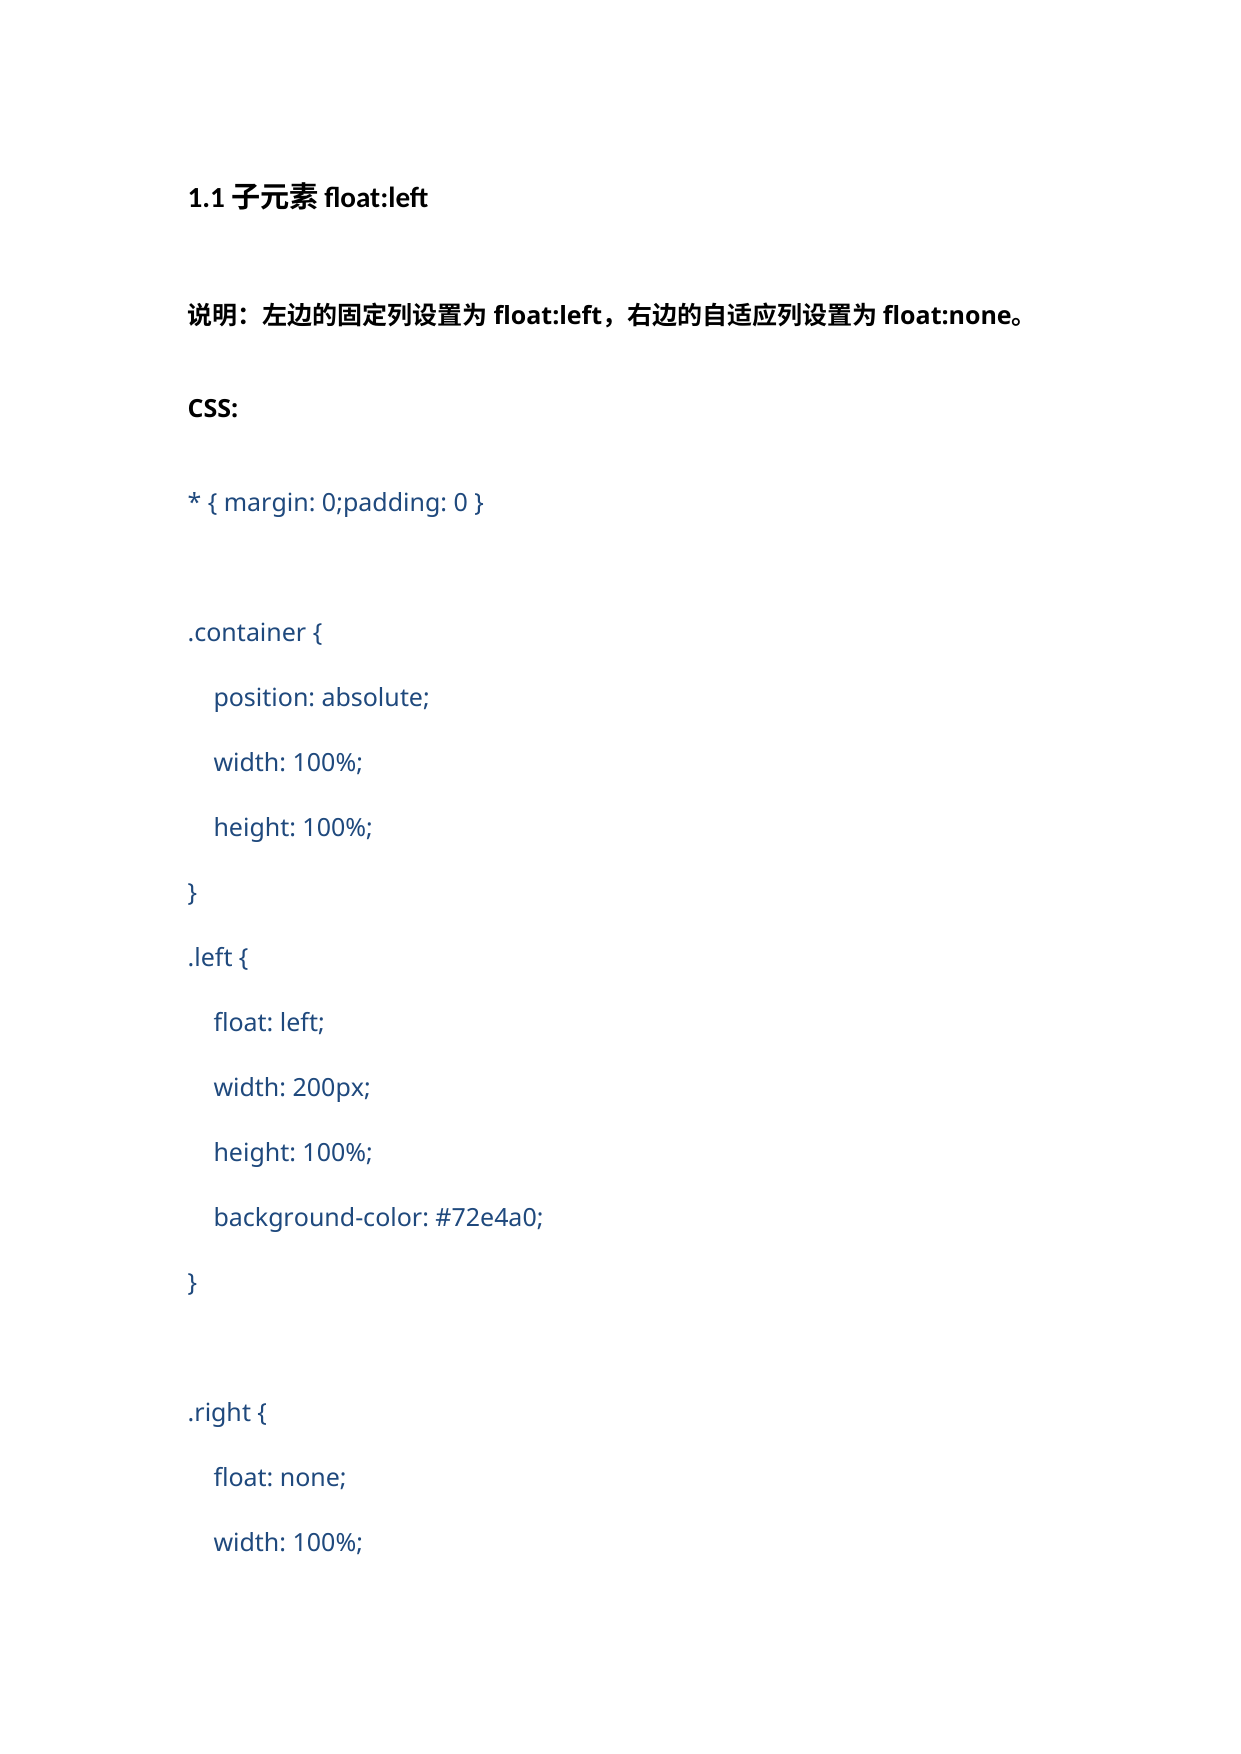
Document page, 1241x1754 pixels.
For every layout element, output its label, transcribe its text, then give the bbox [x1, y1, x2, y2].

text width: 100%; [187, 729, 1053, 794]
text * { margin: 0;padding: 0 } [187, 469, 1053, 534]
text .left { [187, 924, 1053, 989]
text } [187, 1249, 1053, 1314]
text background-color: #72e4a0; [187, 1184, 1053, 1249]
text float: left; [187, 989, 1053, 1054]
text width: 100%; [187, 1509, 1053, 1574]
text height: 100%; [187, 1119, 1053, 1184]
text CSS: [187, 375, 1053, 440]
text height: 100%; [187, 794, 1053, 859]
text position: absolute; [187, 664, 1053, 729]
subtitle 1.1子元素float:left [187, 162, 1053, 227]
text .right { [187, 1379, 1053, 1444]
text width: 200px; [187, 1054, 1053, 1119]
text float: none; [187, 1444, 1053, 1509]
text .container { [187, 599, 1053, 664]
text 说明：左边的固定列设置为 float:left，右边的自适应列设置为 float:none。 [187, 281, 1053, 346]
text } [187, 859, 1053, 924]
